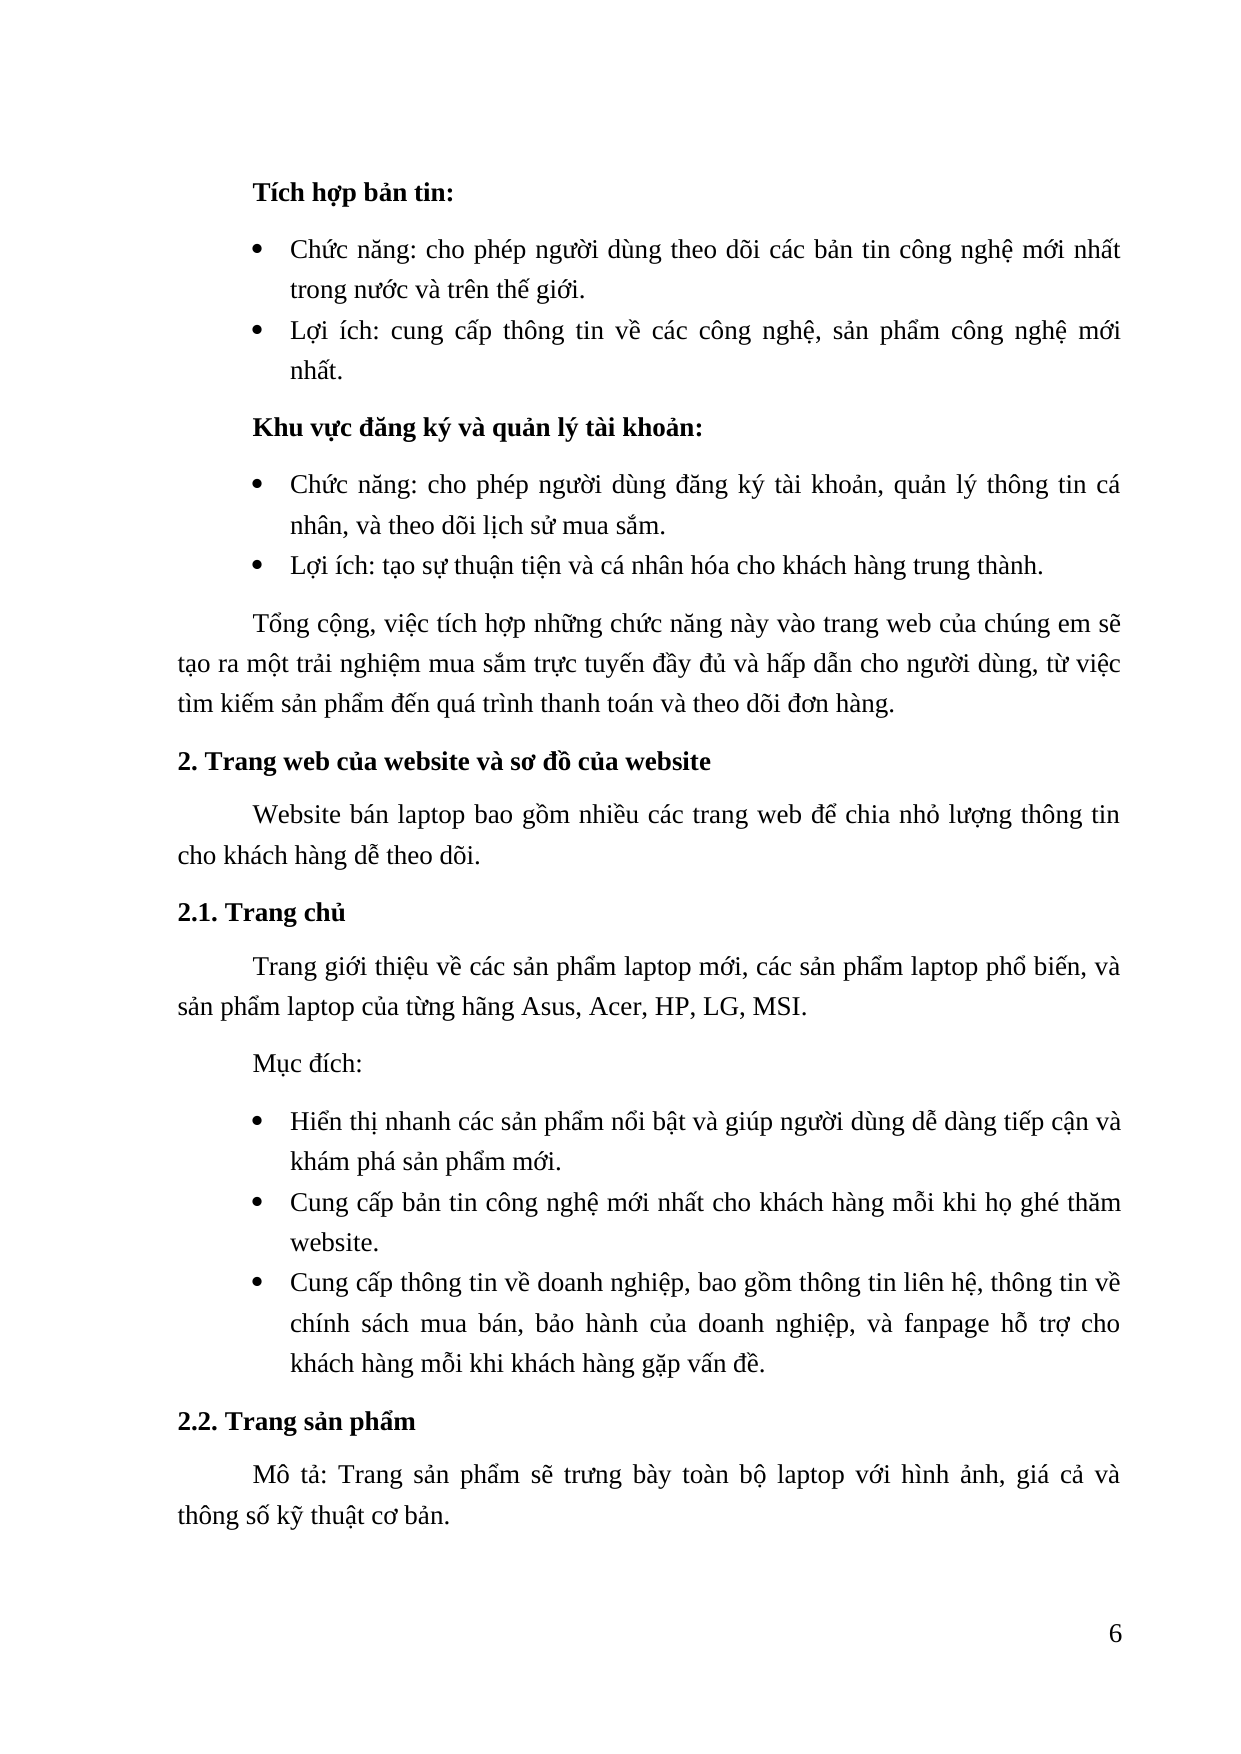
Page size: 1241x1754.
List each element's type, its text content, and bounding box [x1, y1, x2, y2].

list Cung cấp bản tin công nghệ mới nhất cho khách hàng mỗi khi họ ghé thăm website. [252, 1186, 1122, 1257]
list Hiển thị nhanh các sản phẩm nổi bật và giúp người dùng dễ dàng tiếp cận và khám phá sản phẩm mới. [252, 1105, 1122, 1176]
list Chức năng: cho phép người dùng đăng ký tài khoản, quản lý thông tin cá nhân, và theo dõi lịch sử mua sắm. [252, 468, 1122, 540]
list Lợi ích: cung cấp thông tin về các công nghệ, sản phẩm công nghệ mới nhất. [252, 314, 1122, 386]
text Mô tả: Trang sản phẩm sẽ trưng bày toàn bộ laptop với hình ảnh, giá cả và thông số kỹ thuật cơ bản. [177, 1458, 1122, 1530]
subtitle 2.1. Trang chủ [177, 896, 1122, 927]
subtitle 2.2. Trang sản phẩm [177, 1404, 1122, 1436]
list Cung cấp thông tin về doanh nghiệp, bao gồm thông tin liên hệ, thông tin về chính sách mua bán, bảo hành của doanh nghiệp, và fanpage hỗ trợ cho khách hàng mỗi khi khách hàng gặp vấn đề. [252, 1267, 1122, 1379]
text Trang giới thiệu về các sản phẩm laptop mới, các sản phẩm laptop phổ biến, và sản phẩm laptop của từng hãng Asus, Acer, HP, LG, MSI. [177, 950, 1122, 1022]
list Lợi ích: tạo sự thuận tiện và cá nhân hóa cho khách hàng trung thành. [252, 549, 1122, 581]
list Chức năng: cho phép người dùng theo dõi các bản tin công nghệ mới nhất trong nước và trên thế giới. [252, 233, 1122, 304]
text Website bán laptop bao gồm nhiều các trang web để chia nhỏ lượng thông tin cho khách hàng dễ theo dõi. [177, 799, 1122, 870]
text Mục đích: [177, 1048, 1122, 1079]
subtitle 2. Trang web của website và sơ đồ của website [177, 745, 1122, 776]
text Khu vực đăng ký và quản lý tài khoản: [177, 411, 1122, 443]
text Tích hợp bản tin: [177, 176, 1122, 207]
text Tổng cộng, việc tích hợp những chức năng này vào trang web của chúng em sẽ tạo ra một trải nghiệm mua sắm trực tuyến đầy đủ và hấp dẫn cho người dùng, từ việc tìm kiếm sản phẩm đến quá trình thanh toán và theo dõi đơn hàng. [177, 607, 1122, 719]
